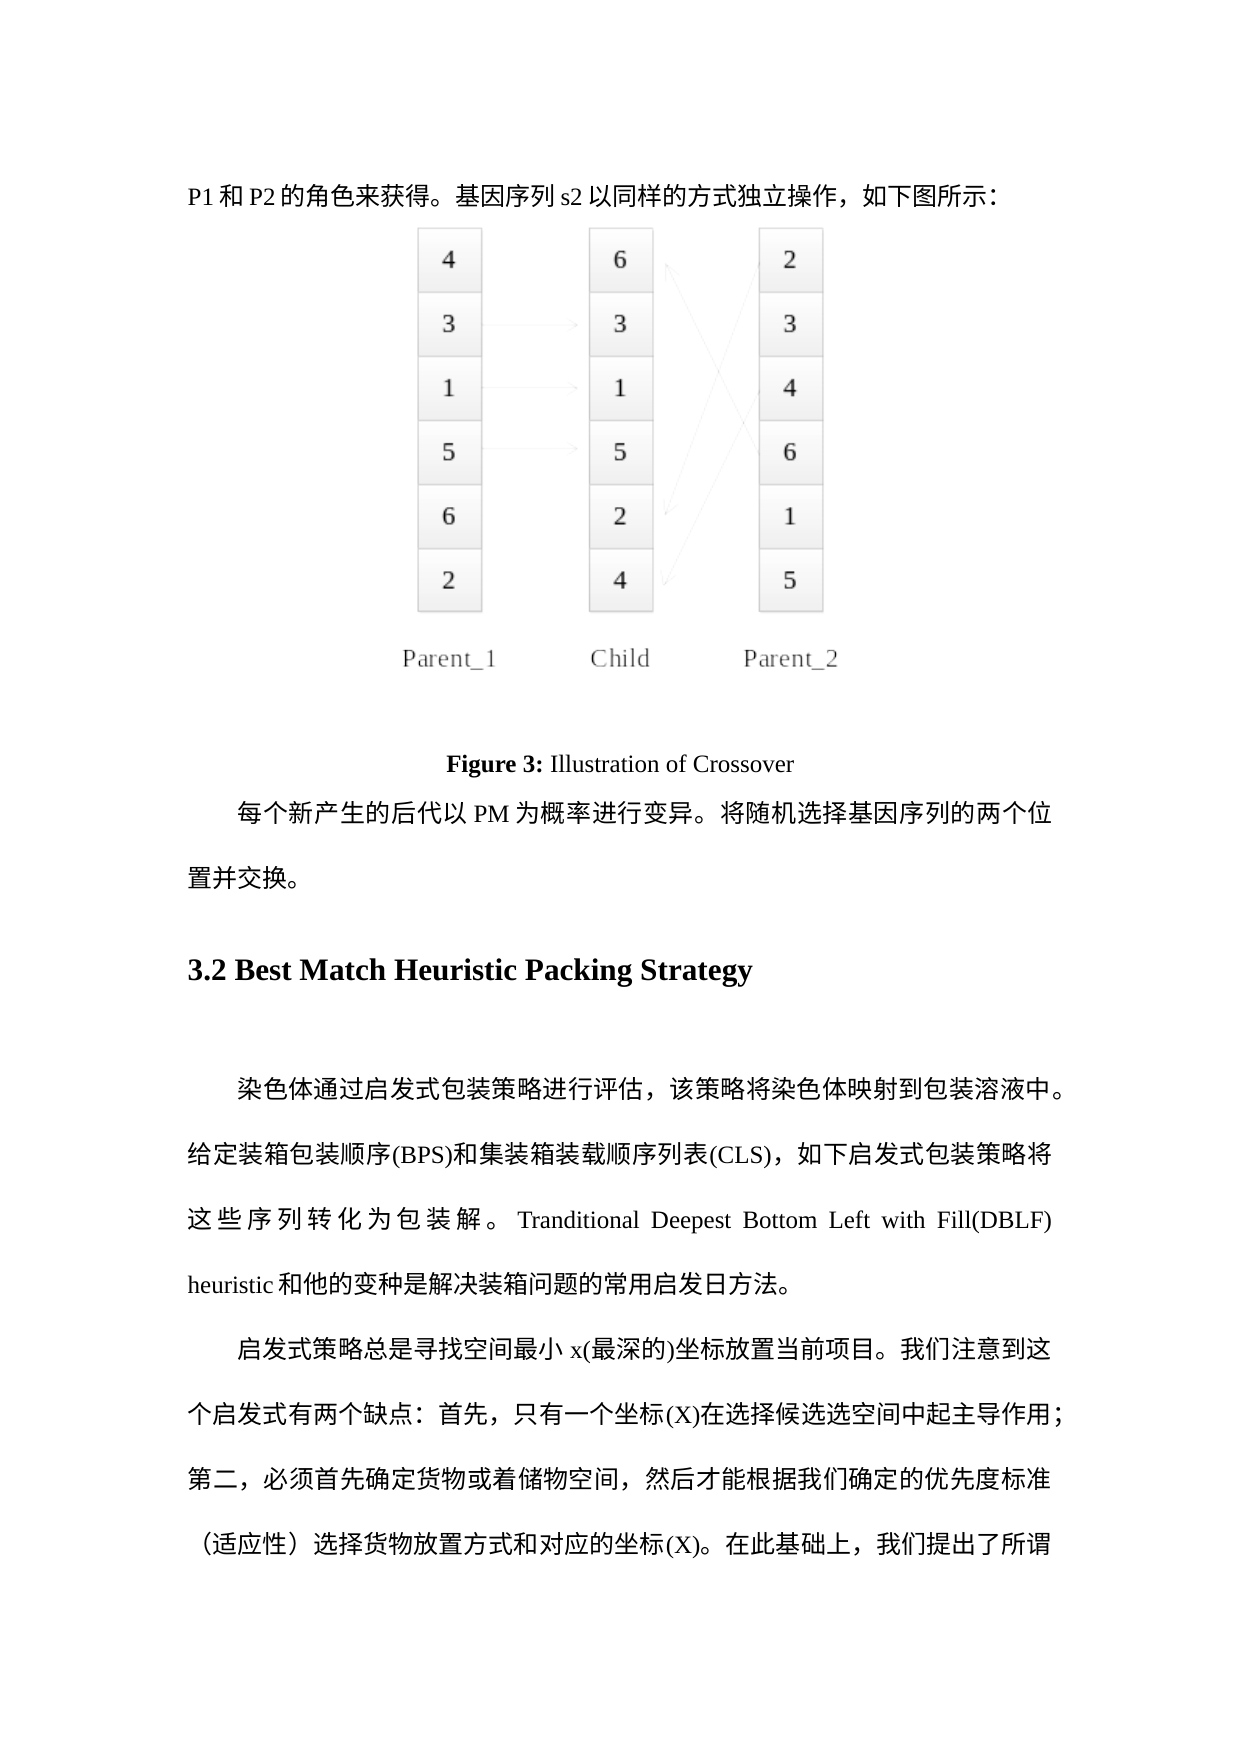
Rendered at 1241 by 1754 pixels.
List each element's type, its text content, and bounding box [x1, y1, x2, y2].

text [187, 1315, 1053, 1575]
text Figure 3: Illustration of Crossover [187, 747, 1053, 779]
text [187, 162, 1053, 227]
subtitle 3.2 Best Match Heuristic Packing Strategy [187, 937, 1053, 1002]
text 染色体通过启发式包装策略进行评估，该策略将染色体映射到包装溶液中。给定装箱包装顺序(BPS)和集装箱装载顺序列表(CLS)，如下启发式包装策略将这些序列转化为包装解。Tranditional Deepest Bottom Left with Fill(DBLF) heuristic和他的变种是解决装箱问题的常用启发日方法。 [187, 1055, 1053, 1315]
text 每个新产生的后代以PM为概率进行变异。将随机选择基因序列的两个位置并交换。 [187, 779, 1053, 909]
